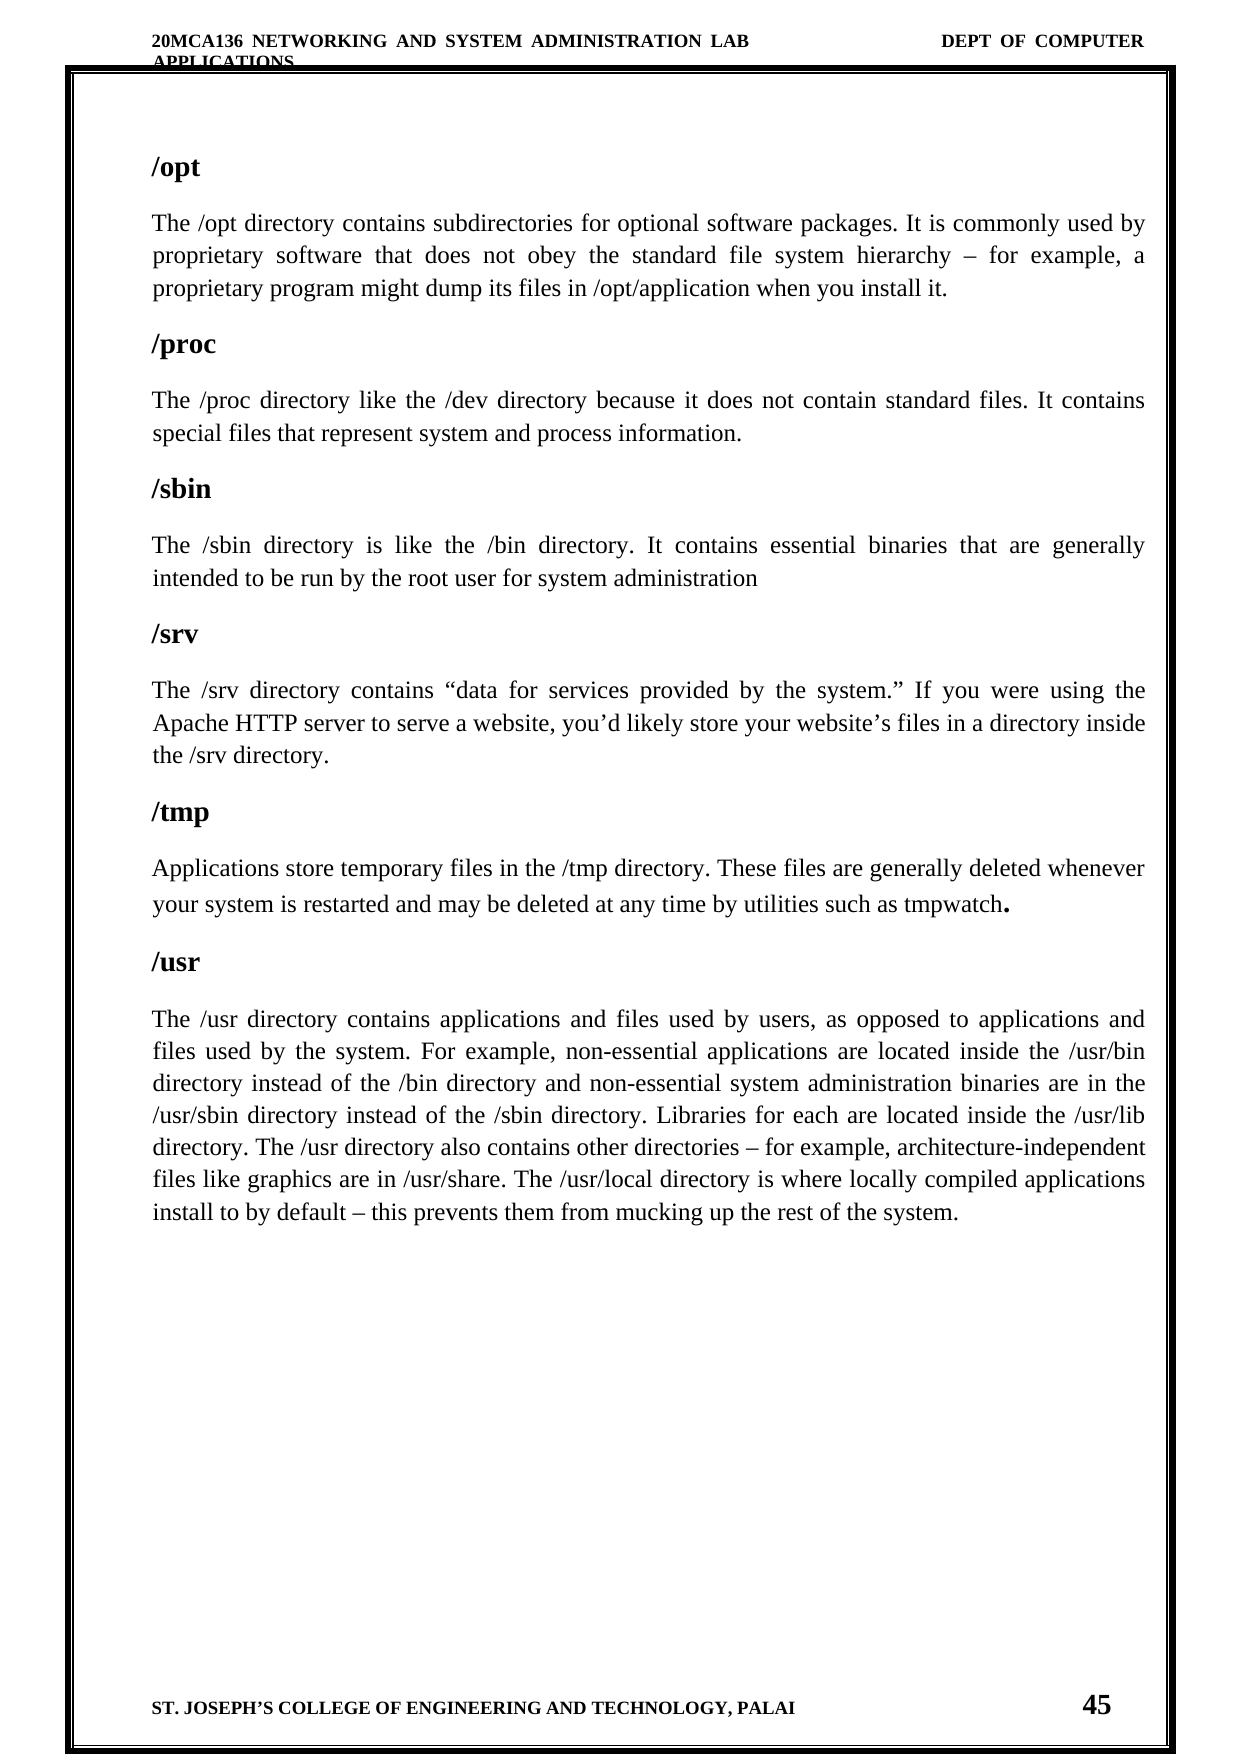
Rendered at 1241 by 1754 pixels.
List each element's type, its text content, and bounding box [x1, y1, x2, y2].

text /srv [151, 617, 1146, 650]
text The /srv directory contains “data for services provided by the system.” If you were using the Apache HTTP server to serve a website, you’d likely store your website’s files in a directory inside the /srv directory. [151, 676, 1146, 769]
text /sbin [151, 472, 1146, 505]
text The /sbin directory is like the /bin directory. It contains essential binaries that are generally intended to be run by the root user for system administration [151, 531, 1146, 592]
text The /usr directory contains applications and files used by users, as opposed to applications and files used by the system. For example, non-essential applications are located inside the /usr/bin directory instead of the /bin directory and non-essential system administration binaries are in the /usr/sbin directory instead of the /sbin directory. Libraries for each are located inside the /usr/lib directory. The /usr directory also contains other directories – for example, architecture-independent files like graphics are in /usr/share. The /usr/local directory is where locally compiled applications install to by default – this prevents them from mucking up the rest of the system. [151, 1004, 1146, 1226]
text /tmp [151, 794, 1146, 827]
text The /opt directory contains subdirectories for optional software packages. It is commonly used by proprietary software that does not obey the standard file system hierarchy – for example, a proprietary program might dump its files in /opt/application when you install it. [151, 208, 1146, 302]
text Applications store temporary files in the /tmp directory. These files are generally deleted whenever your system is restarted and may be deleted at any time by utilities such as tmpwatch. [151, 853, 1146, 919]
text /proc [151, 327, 1146, 360]
text /usr [151, 944, 1146, 978]
text The /proc directory like the /dev directory because it does not contain standard files. It contains special files that represent system and process information. [151, 386, 1146, 447]
text Historically speaking, the /mnt directory is where system administrators mounted temporary file systems while using them. For example, if you’re mounting a Windows partition to perform some file recovery operations, you might mount it at /mnt/windows. However, you can mount other file systems anywhere on the system./opt [151, 149, 1146, 183]
